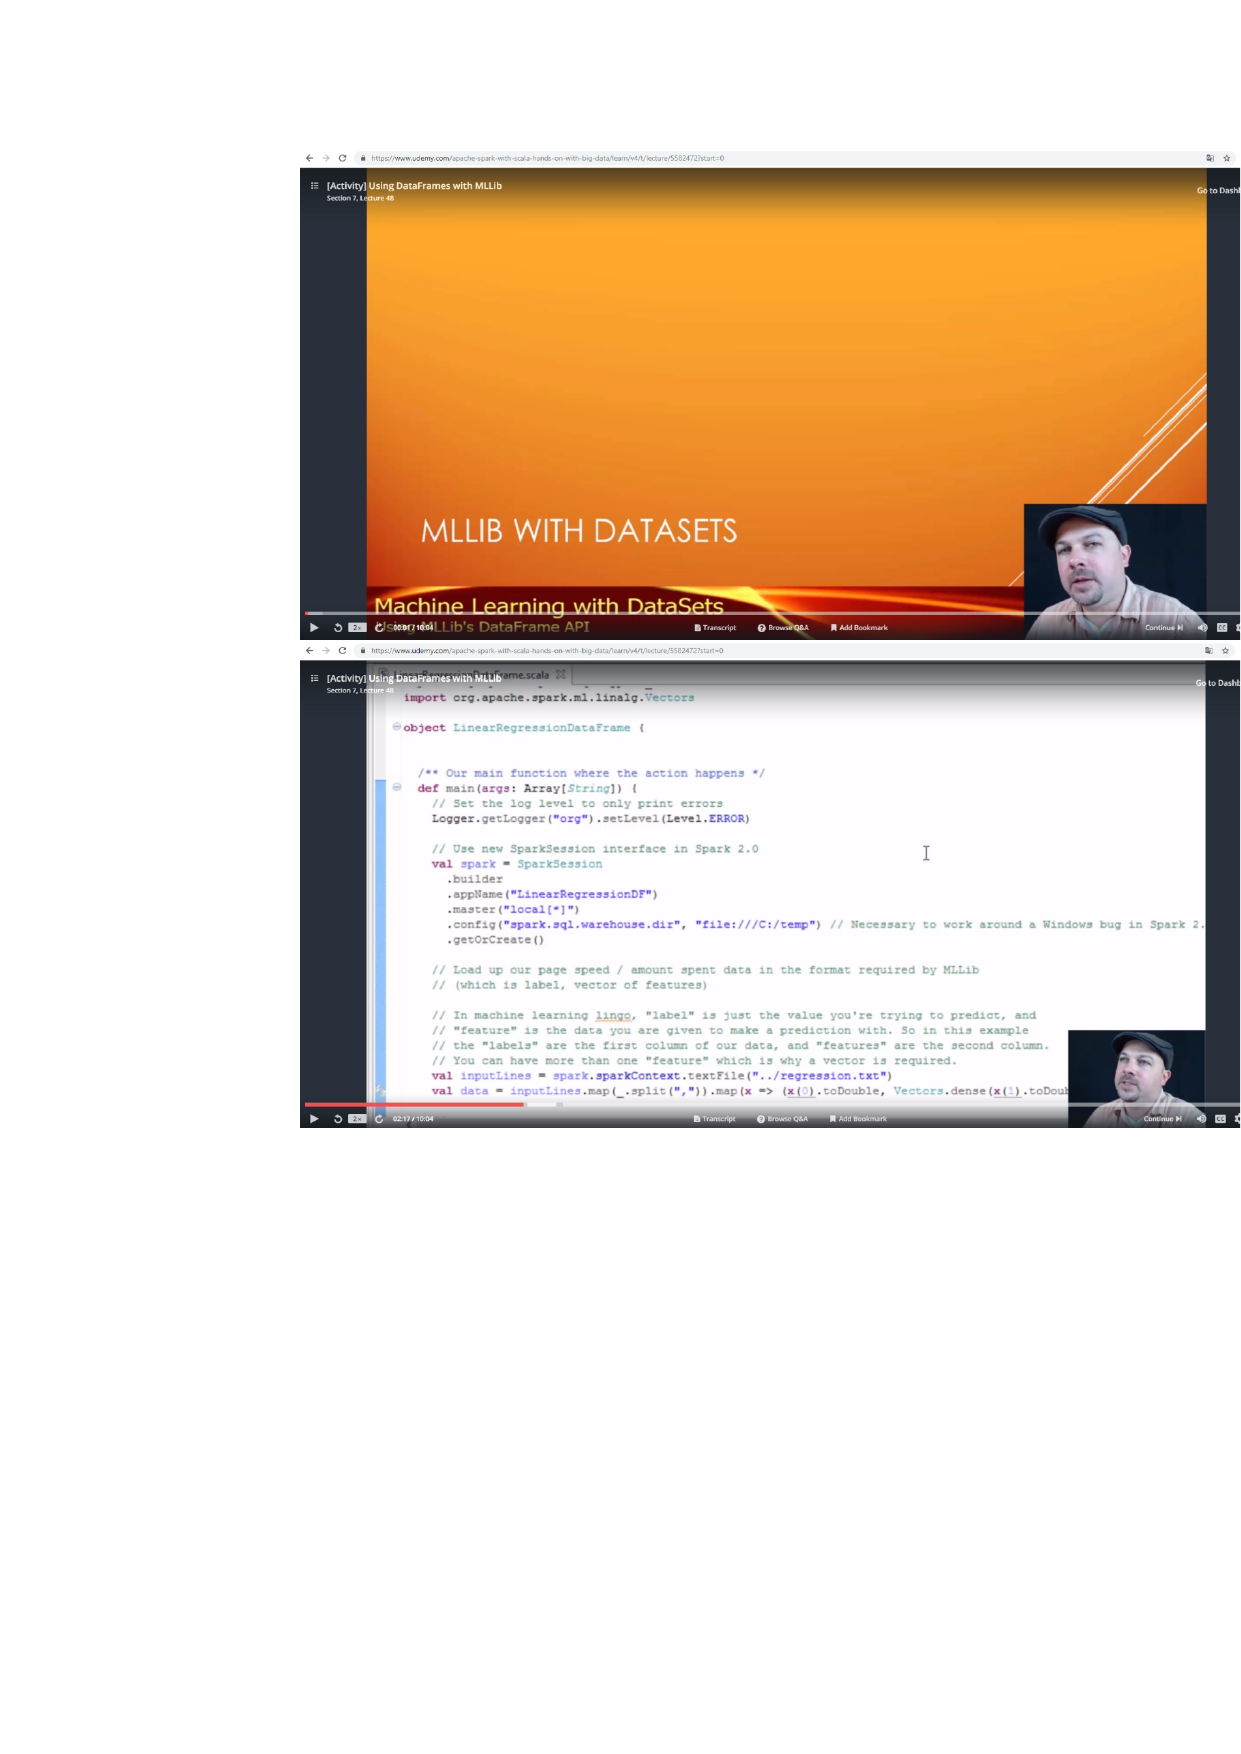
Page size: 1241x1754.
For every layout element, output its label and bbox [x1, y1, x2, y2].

picture [300, 641, 1241, 1128]
picture [300, 150, 1241, 640]
